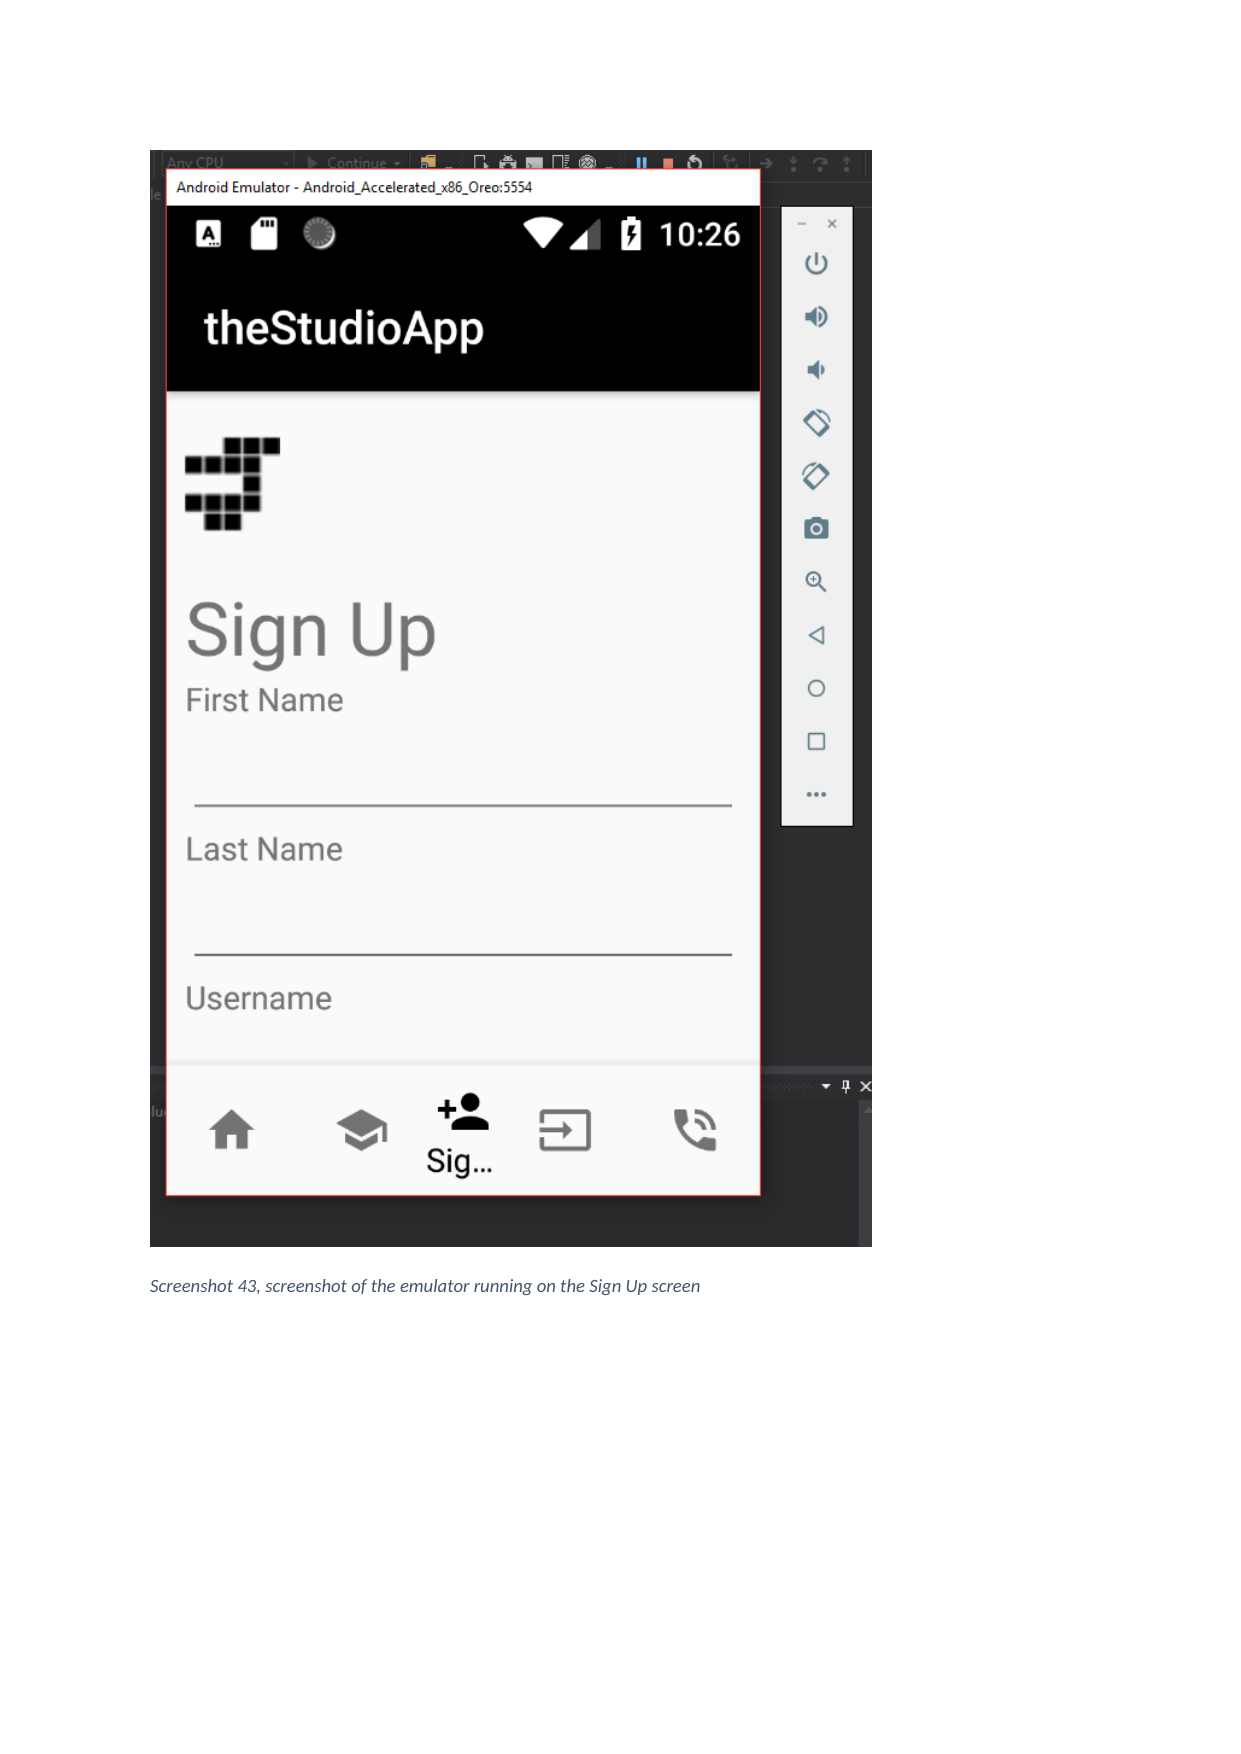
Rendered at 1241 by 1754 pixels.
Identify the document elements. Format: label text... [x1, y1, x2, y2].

picture [150, 150, 872, 1247]
text Screenshot 43, screenshot of the emulator running on the Sign Up screen [150, 1274, 1090, 1297]
